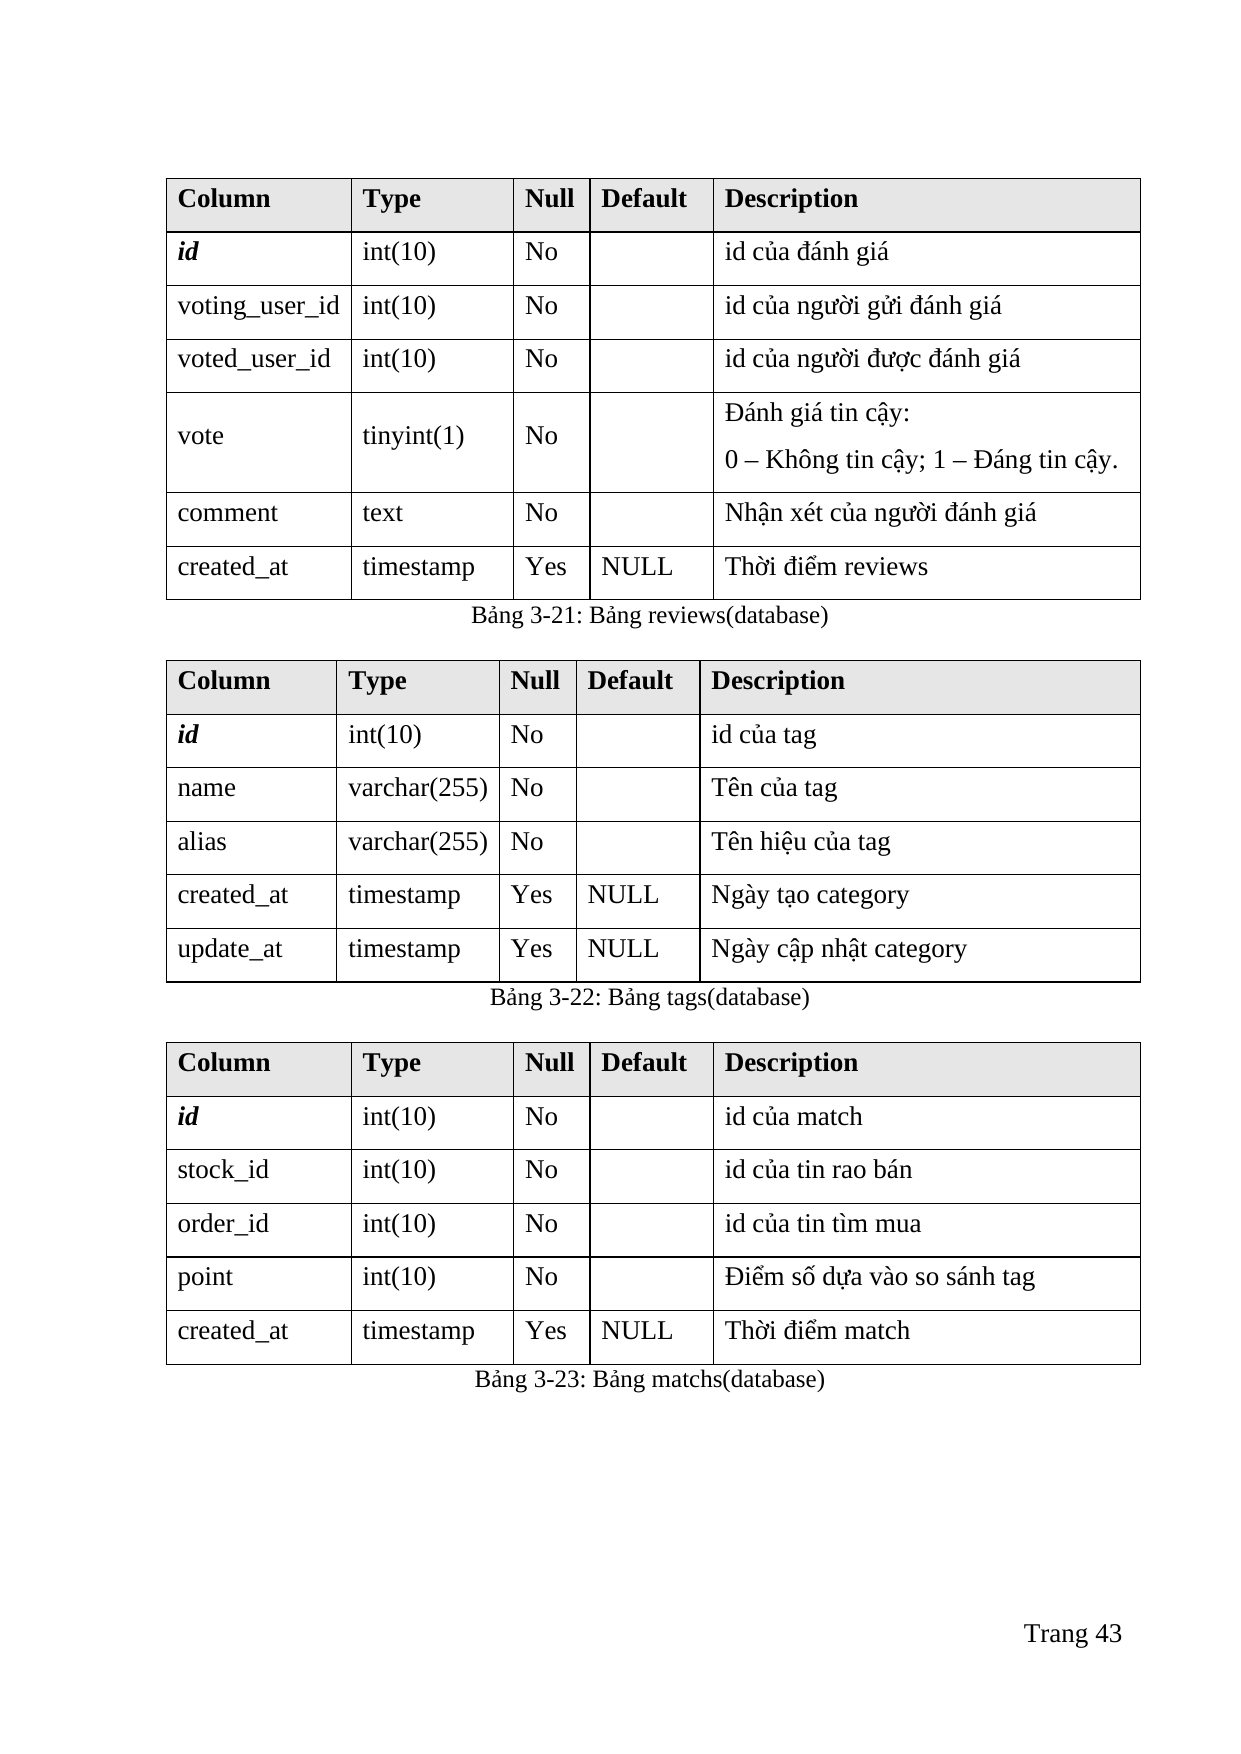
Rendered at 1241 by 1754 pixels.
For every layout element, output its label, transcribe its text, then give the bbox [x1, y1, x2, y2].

table_cell No [514, 1204, 589, 1256]
table_cell NULL [591, 547, 713, 599]
table_cell id [167, 715, 336, 767]
table_cell update_at [167, 929, 336, 981]
table_cell int(10) [352, 1258, 513, 1310]
table_header Description [714, 1043, 1140, 1096]
table_cell alias [167, 822, 336, 874]
table_cell Nhận xét của người đánh giá [714, 493, 1140, 546]
table_cell NULL [577, 929, 699, 981]
table_header Null [514, 179, 589, 231]
table_cell No [500, 768, 576, 821]
table_cell timestamp [352, 547, 513, 599]
table_cell id của đánh giá [714, 233, 1140, 285]
table_cell Yes [500, 929, 576, 981]
table_cell No [514, 1150, 589, 1203]
table_cell Tên của tag [701, 768, 1140, 821]
table_cell Đánh giá tin cậy: 0 – Không tin cậy; 1 – Đáng tin cậy. [714, 393, 1140, 492]
table_cell Thời điểm reviews [714, 547, 1140, 599]
table_cell [577, 715, 699, 767]
table_cell int(10) [352, 286, 513, 338]
table_cell Thời điểm match [714, 1311, 1140, 1363]
table_cell text [352, 493, 513, 546]
table_cell NULL [591, 1311, 713, 1363]
table_cell No [500, 822, 576, 874]
table_cell [591, 493, 713, 546]
table_cell int(10) [352, 1150, 513, 1203]
table_header Type [337, 661, 499, 714]
table_cell NULL [577, 875, 699, 928]
table_header Description [701, 661, 1140, 714]
table_cell No [514, 1097, 589, 1149]
table_header Column [167, 1043, 351, 1096]
table_cell timestamp [337, 929, 499, 981]
table_header Null [500, 661, 576, 714]
table_cell Ngày tạo category [701, 875, 1140, 928]
table_cell created_at [167, 875, 336, 928]
table_cell name [167, 768, 336, 821]
table_cell No [514, 493, 589, 546]
table_cell Tên hiệu của tag [701, 822, 1140, 874]
table_cell [591, 1150, 713, 1203]
table_cell No [514, 1258, 589, 1310]
table_cell created_at [167, 547, 351, 599]
table_header Default [591, 179, 713, 231]
table_cell [591, 340, 713, 392]
table_cell [591, 393, 713, 492]
table_cell id của người gửi đánh giá [714, 286, 1140, 338]
table_header Column [167, 661, 336, 714]
table_cell No [500, 715, 576, 767]
table_cell [577, 822, 699, 874]
table_cell timestamp [352, 1311, 513, 1363]
table_cell Điểm số dựa vào so sánh tag [714, 1258, 1140, 1310]
table_cell No [514, 286, 589, 338]
table_cell int(10) [352, 233, 513, 285]
table_header Type [352, 1043, 513, 1096]
table_cell Yes [514, 547, 589, 599]
table_header Default [577, 661, 699, 714]
table_cell [591, 1258, 713, 1310]
table_cell id của match [714, 1097, 1140, 1149]
table_cell id của tin tìm mua [714, 1204, 1140, 1256]
table_cell timestamp [337, 875, 499, 928]
table_header Description [714, 179, 1140, 231]
table_cell Yes [500, 875, 576, 928]
table_cell [591, 233, 713, 285]
table_cell id [167, 233, 351, 285]
table_cell id của người được đánh giá [714, 340, 1140, 392]
table_cell [591, 1097, 713, 1149]
table_cell int(10) [352, 1204, 513, 1256]
table_cell int(10) [352, 1097, 513, 1149]
table_cell point [167, 1258, 351, 1310]
table_header Default [591, 1043, 713, 1096]
table_cell No [514, 340, 589, 392]
table_cell [591, 1204, 713, 1256]
table_cell order_id [167, 1204, 351, 1256]
table_cell [591, 286, 713, 338]
table_cell Ngày cập nhật category [701, 929, 1140, 981]
table_cell No [514, 233, 589, 285]
table_cell [577, 768, 699, 821]
table_cell No [514, 393, 589, 492]
table_cell int(10) [352, 340, 513, 392]
table_cell Yes [514, 1311, 589, 1363]
table_header Column [167, 179, 351, 231]
table_cell voted_user_id [167, 340, 351, 392]
table_cell stock_id [167, 1150, 351, 1203]
table_cell id [167, 1097, 351, 1149]
table_cell int(10) [337, 715, 499, 767]
table_header Type [352, 179, 513, 231]
table_cell tinyint(1) [352, 393, 513, 492]
table_cell created_at [167, 1311, 351, 1363]
table_cell id của tin rao bán [714, 1150, 1140, 1203]
table_cell id của tag [701, 715, 1140, 767]
table_cell comment [167, 493, 351, 546]
table_cell varchar(255) [337, 768, 499, 821]
table_header Null [514, 1043, 589, 1096]
table_cell vote [167, 393, 351, 492]
table_cell varchar(255) [337, 822, 499, 874]
table_cell voting_user_id [167, 286, 351, 338]
